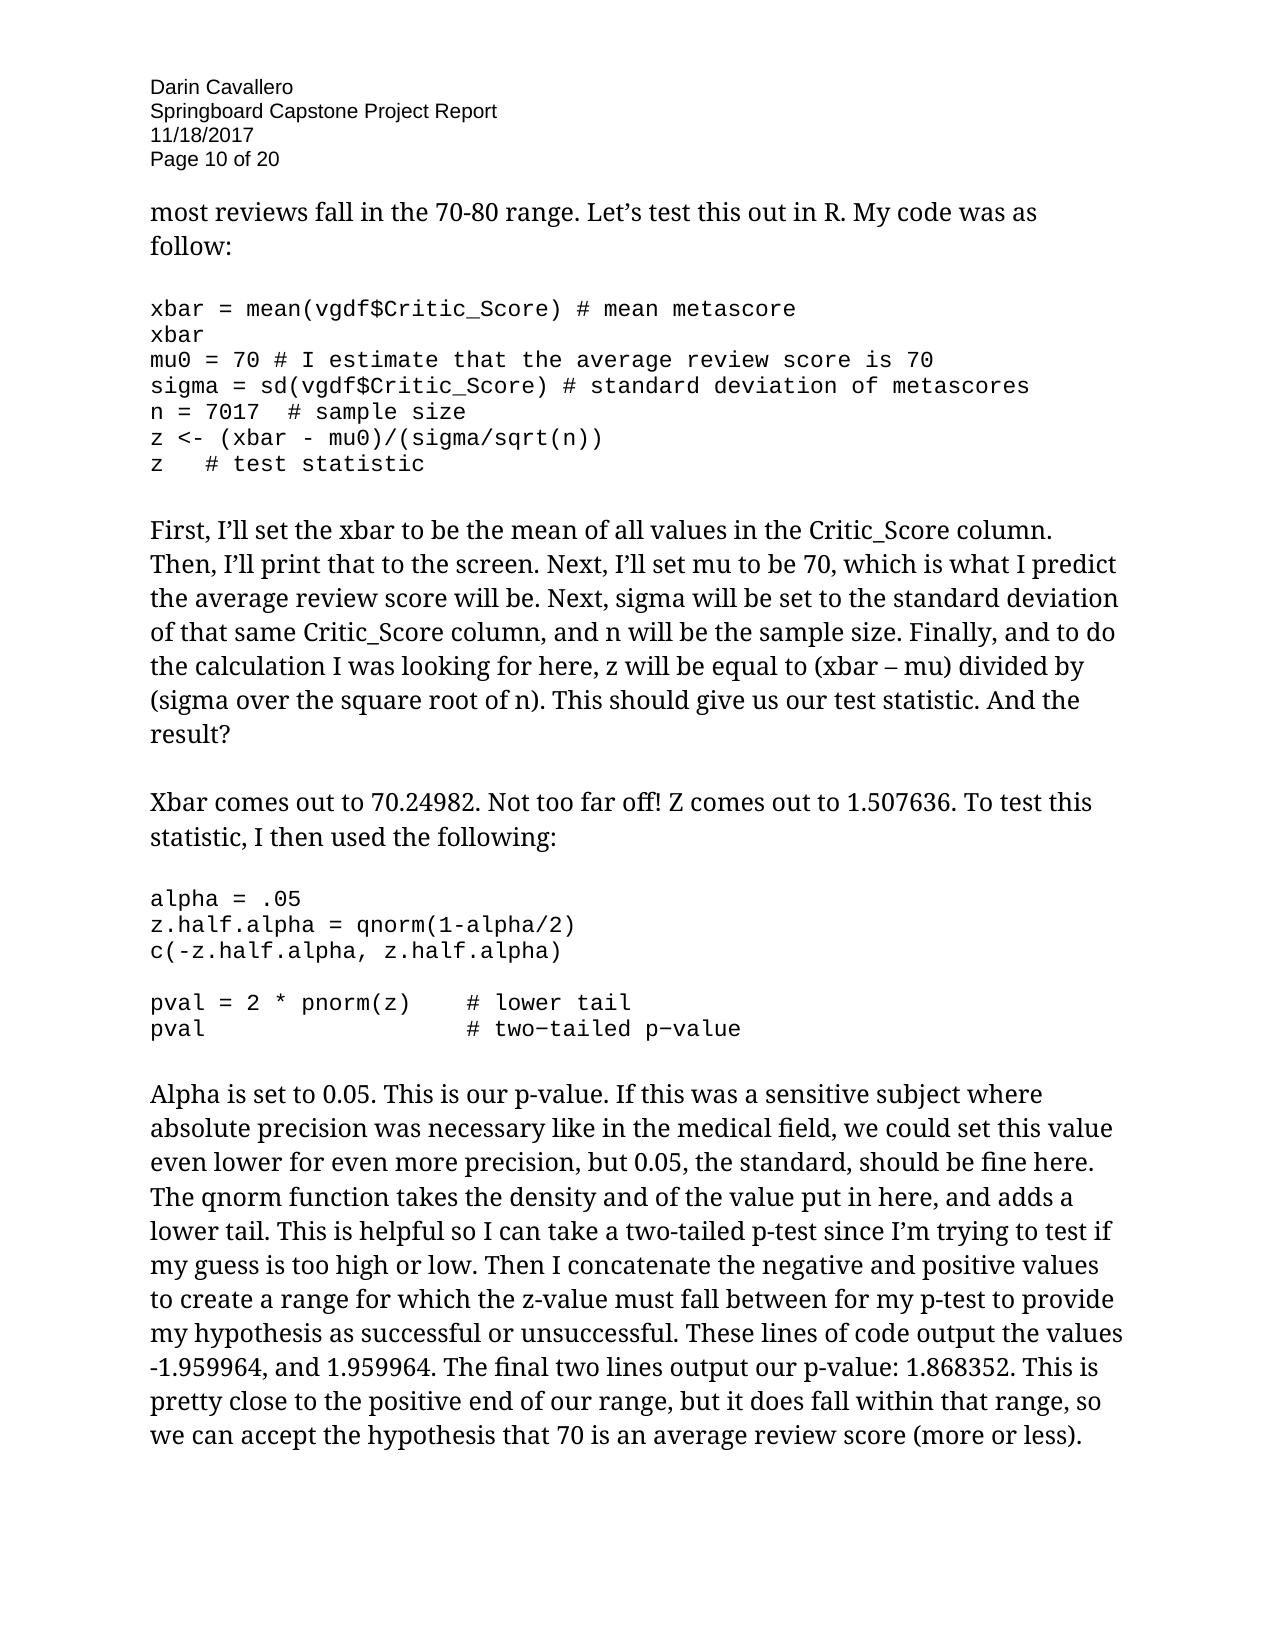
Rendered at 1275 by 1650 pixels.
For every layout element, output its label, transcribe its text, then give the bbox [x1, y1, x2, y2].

text pval # two−tailed p−value [150, 1017, 1125, 1043]
text n = 7017 # sample size [150, 401, 1125, 427]
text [150, 195, 1125, 263]
text Alpha is set to 0.05. This is our p-value. If this was a sensitive subject where absolute precision was necessary like in the medical field, we could set this value even lower for even more precision, but 0.05, the standard, should be fine here. The qnorm function takes the density and of the value put in here, and adds a lower tail. This is helpful so I can take a two-tailed p-test since I’m trying to test if my guess is too high or low. Then I concatenate the negative and positive values to create a range for which the z-value must fall between for my p-test to provide my hypothesis as successful or unsuccessful. These lines of code output the values -1.959964, and 1.959964. The final two lines output our p-value: 1.868352. This is pretty close to the positive end of our range, but it does fall within that range, so we can accept the hypothesis that 70 is an average review score (more or less). [150, 1077, 1125, 1452]
text z.half.alpha = qnorm(1-alpha/2) [150, 913, 1125, 939]
text z # test statistic [150, 453, 1125, 478]
text sigma = sd(vgdf$Critic_Score) # standard deviation of metascores [150, 375, 1125, 401]
text xbar = mean(vgdf$Critic_Score) # mean metascore [150, 297, 1125, 323]
text xbar [150, 323, 1125, 349]
text z <- (xbar - mu0)/(sigma/sqrt(n)) [150, 427, 1125, 453]
text alpha = .05 [150, 887, 1125, 913]
text First, I’ll set the xbar to be the mean of all values in the Critic_Score column. Then, I’ll print that to the screen. Next, I’ll set mu to be 70, which is what I predict the average review score will be. Next, sigma will be set to the standard deviation of that same Critic_Score column, and n will be the sample size. Finally, and to do the calculation I was looking for here, z will be equal to (xbar – mu) divided by (sigma over the square root of n). This should give us our test statistic. And the result? [150, 513, 1125, 751]
text pval = 2 * pnorm(z) # lower tail [150, 991, 1125, 1017]
text c(-z.half.alpha, z.half.alpha) [150, 939, 1125, 965]
text mu0 = 70 # I estimate that the average review score is 70 [150, 349, 1125, 375]
text Xbar comes out to 70.24982. Not too far off! Z comes out to 1.507636. To test this statistic, I then used the following: [150, 785, 1125, 853]
